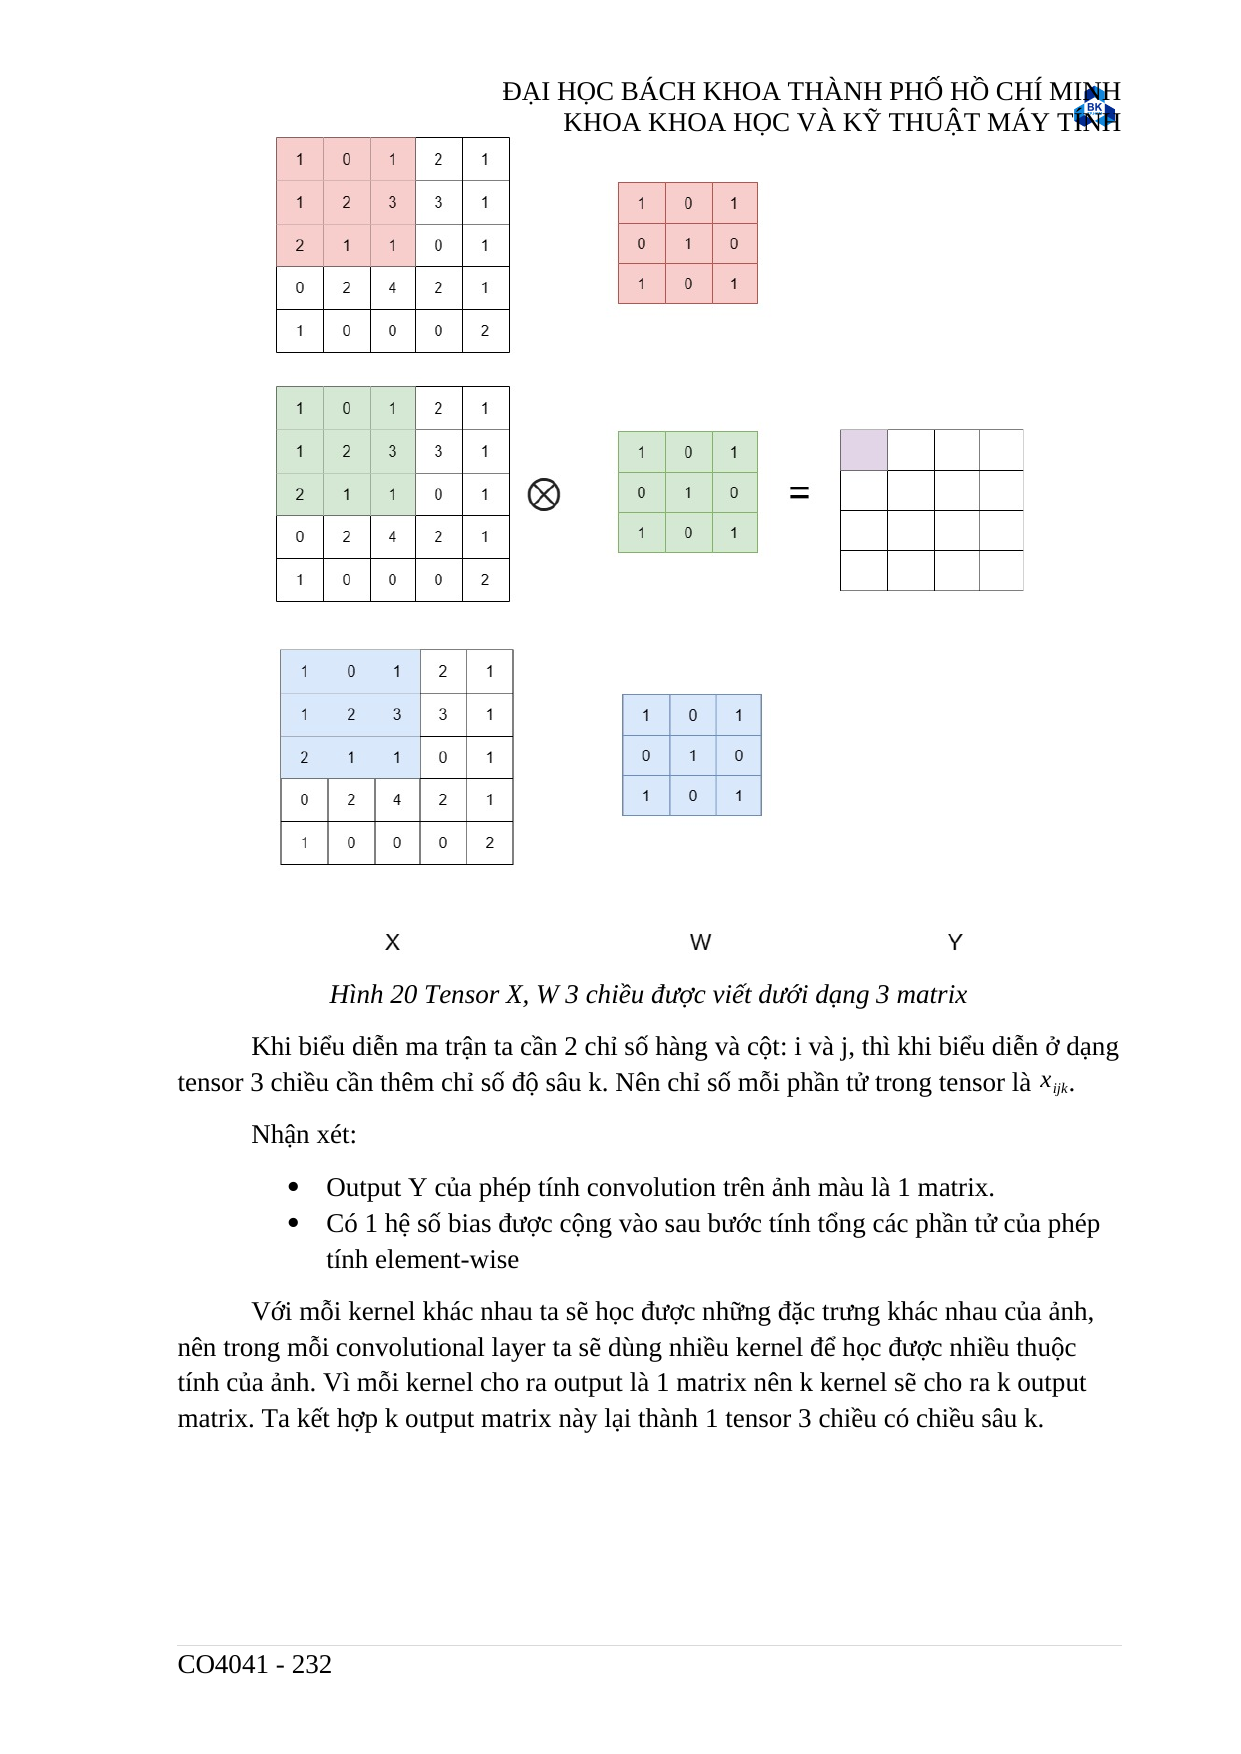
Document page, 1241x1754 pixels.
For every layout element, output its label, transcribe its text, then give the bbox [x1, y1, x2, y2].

picture [1107, 82, 1115, 90]
list Có 1 hệ số bias được cộng vào sau bước tính tổng các phần tử của phép tính element-wise [288, 1207, 1122, 1274]
picture [1067, 82, 1123, 133]
text Hình 20 Tensor X, W 3 chiều được viết dưới dạng 3 matrix [177, 978, 1122, 1009]
text Nhận xét: [177, 1118, 1122, 1150]
text Với mỗi kernel khác nhau ta sẽ học được những đặc trưng khác nhau của ảnh, nên trong mỗi convolutional layer ta sẽ dùng nhiều kernel để học được nhiều thuộc tính của ảnh. Vì mỗi kernel cho ra output là 1 matrix nên k kernel sẽ cho ra k output matrix. Ta kết hợp k output matrix này lại thành 1 tensor 3 chiều có chiều sâu k. [177, 1295, 1122, 1433]
text Khi biểu diễn ma trận ta cần 2 chỉ số hàng và cột: i và j, thì khi biểu diễn ở dạng tensor 3 chiều cần thêm chỉ số độ sâu k. Nên chỉ số mỗi phần tử trong tensor là . [177, 1030, 1122, 1097]
picture [1088, 82, 1097, 94]
list Output Y của phép tính convolution trên ảnh màu là 1 matrix. [288, 1171, 1122, 1202]
picture [276, 137, 1024, 957]
